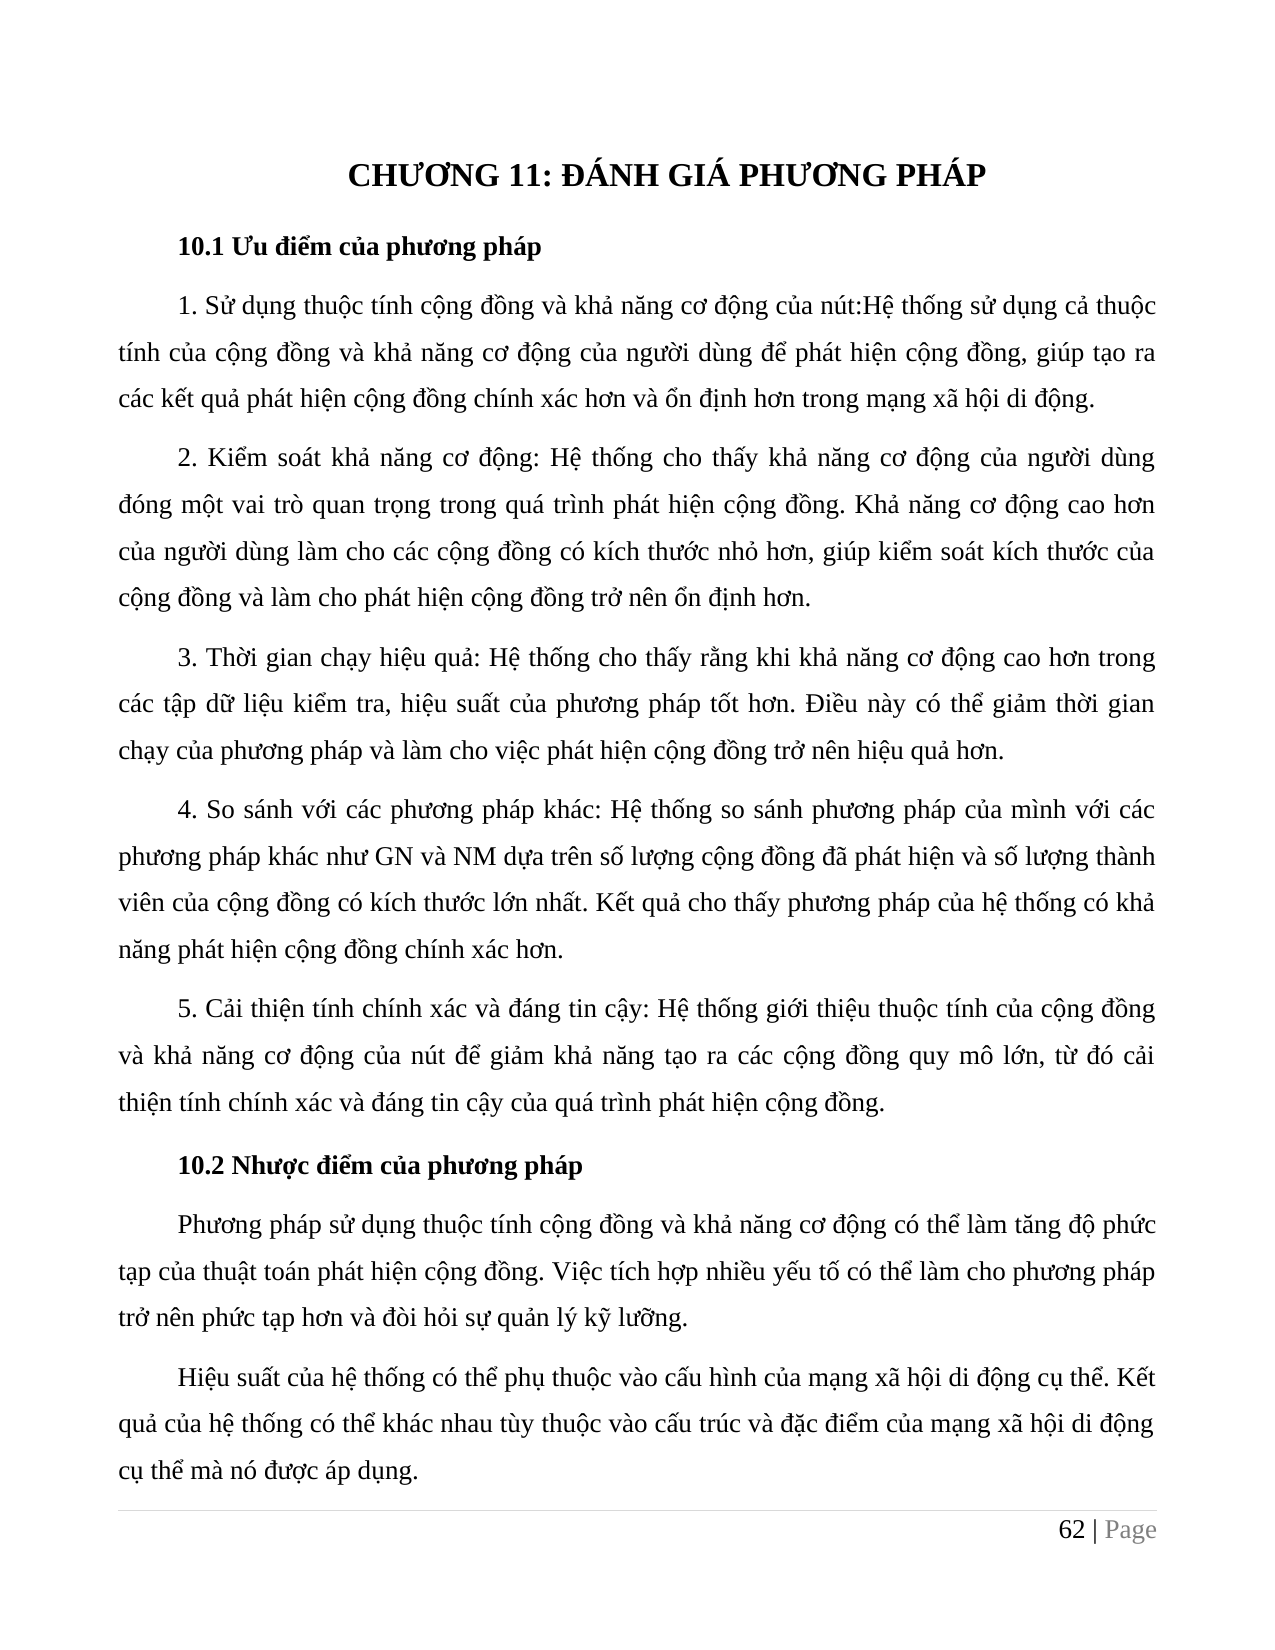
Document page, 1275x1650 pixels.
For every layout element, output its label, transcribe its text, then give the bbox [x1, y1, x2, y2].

text Hiệu suất của hệ thống có thể phụ thuộc vào cấu hình của mạng xã hội di động cụ thể. Kết quả của hệ thống có thể khác nhau tùy thuộc vào cấu trúc và đặc điểm của mạng xã hội di động cụ thể mà nó được áp dụng. [118, 1361, 1157, 1485]
text 2. Kiểm soát khả năng cơ động: Hệ thống cho thấy khả năng cơ động của người dùng đóng một vai trò quan trọng trong quá trình phát hiện cộng đồng. Khả năng cơ động cao hơn của người dùng làm cho các cộng đồng có kích thước nhỏ hơn, giúp kiểm soát kích thước của cộng đồng và làm cho phát hiện cộng đồng trở nên ổn định hơn. [118, 441, 1157, 613]
subtitle 10.1 Ưu điểm của phương pháp [118, 230, 1157, 261]
subtitle CHƯƠNG 11: ĐÁNH GIÁ PHƯƠNG PHÁP [118, 156, 1157, 194]
text 1. Sử dụng thuộc tính cộng đồng và khả năng cơ động của nút:Hệ thống sử dụng cả thuộc tính của cộng đồng và khả năng cơ động của người dùng để phát hiện cộng đồng, giúp tạo ra các kết quả phát hiện cộng đồng chính xác hơn và ổn định hơn trong mạng xã hội di động. [118, 289, 1157, 413]
subtitle 10.2 Nhược điểm của phương pháp [118, 1149, 1157, 1180]
text 4. So sánh với các phương pháp khác: Hệ thống so sánh phương pháp của mình với các phương pháp khác như GN và NM dựa trên số lượng cộng đồng đã phát hiện và số lượng thành viên của cộng đồng có kích thước lớn nhất. Kết quả cho thấy phương pháp của hệ thống có khả năng phát hiện cộng đồng chính xác hơn. [118, 793, 1157, 964]
text 5. Cải thiện tính chính xác và đáng tin cậy: Hệ thống giới thiệu thuộc tính của cộng đồng và khả năng cơ động của nút để giảm khả năng tạo ra các cộng đồng quy mô lớn, từ đó cải thiện tính chính xác và đáng tin cậy của quá trình phát hiện cộng đồng. [118, 992, 1157, 1117]
text Phương pháp sử dụng thuộc tính cộng đồng và khả năng cơ động có thể làm tăng độ phức tạp của thuật toán phát hiện cộng đồng. Việc tích hợp nhiều yếu tố có thể làm cho phương pháp trở nên phức tạp hơn và đòi hỏi sự quản lý kỹ lưỡng. [118, 1208, 1157, 1333]
text 3. Thời gian chạy hiệu quả: Hệ thống cho thấy rằng khi khả năng cơ động cao hơn trong các tập dữ liệu kiểm tra, hiệu suất của phương pháp tốt hơn. Điều này có thể giảm thời gian chạy của phương pháp và làm cho việc phát hiện cộng đồng trở nên hiệu quả hơn. [118, 641, 1157, 765]
